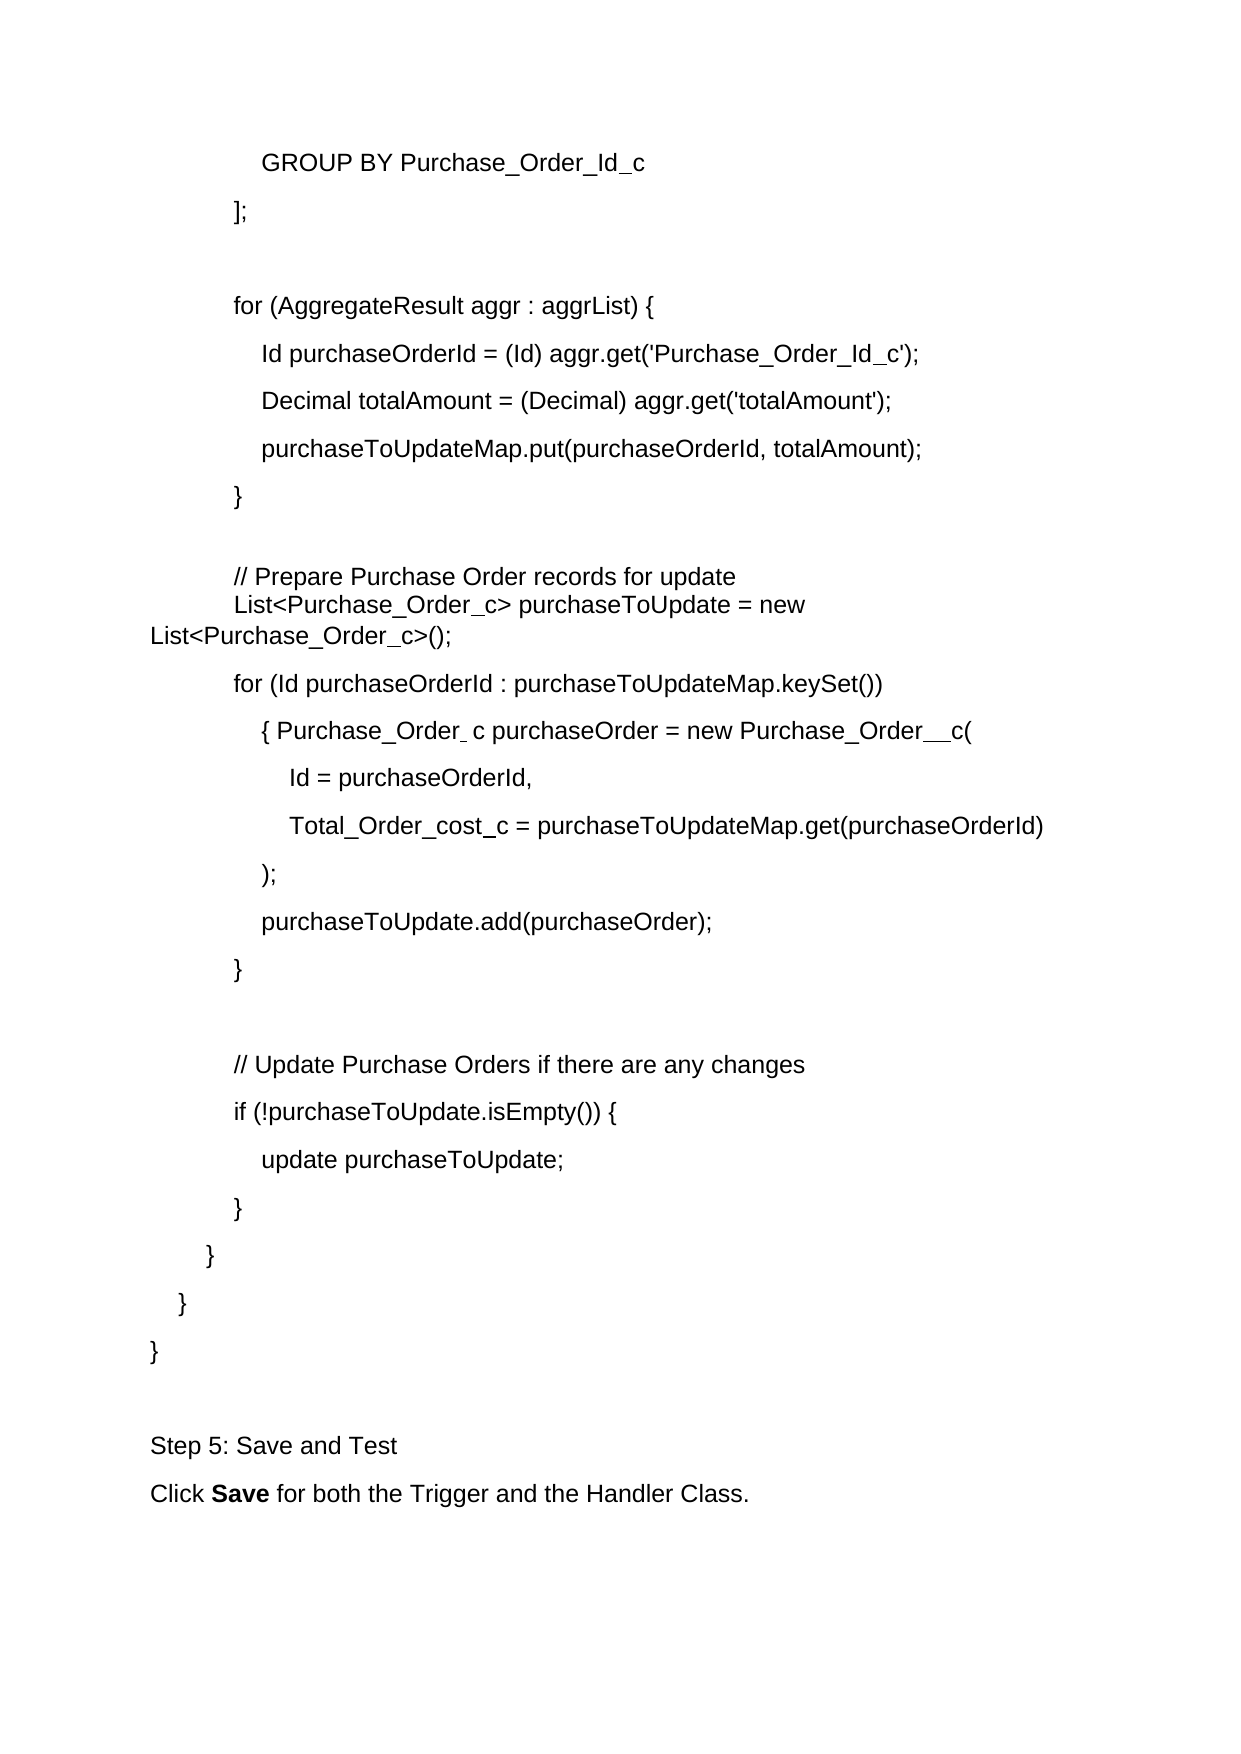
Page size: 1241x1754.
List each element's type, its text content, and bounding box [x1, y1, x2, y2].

text update purchaseToUpdate; [261, 1145, 1166, 1174]
text for (AggregateResult aggr : aggrList) { [233, 291, 1166, 320]
text Click Save for both the Trigger and the Handler Class. [150, 1479, 1166, 1507]
text // Update Purchase Orders if there are any changes if (!purchaseToUpdate.isEmpty()) { [233, 1050, 811, 1126]
text Id purchaseOrderId = (Id) aggr.get('Purchase_Order_Id c'); Decimal totalAmount = (Decimal) aggr.get('totalAmount'); purchaseToUpdateMap.put(purchaseOrderId, totalAmount); [261, 339, 953, 462]
text } [233, 954, 1166, 983]
text } [233, 1193, 1166, 1221]
text ); [261, 859, 1166, 888]
text ]; [233, 196, 1166, 225]
text Total_Order_cost c = purchaseToUpdateMap.get(purchaseOrderId) [289, 811, 1166, 840]
text Step 5: Save and Test [150, 1431, 1166, 1460]
text GROUP BY Purchase_Order_Id c [261, 148, 1166, 177]
text purchaseToUpdate.add(purchaseOrder); [261, 906, 1166, 935]
text } [150, 1336, 1166, 1364]
text } [233, 481, 1166, 510]
text // Prepare Purchase Order records for update List<Purchase_Order c> purchaseToUpdate = new [233, 561, 953, 619]
text Id = purchaseOrderId, [289, 763, 1166, 792]
text } [206, 1240, 1166, 1269]
text List<Purchase_Order c>(); [150, 621, 1166, 650]
text } [178, 1288, 1166, 1317]
text for (Id purchaseOrderId : purchaseToUpdateMap.keySet()) { Purchase_Order c purchaseOrder = new Purchase_Order c( [233, 668, 972, 745]
